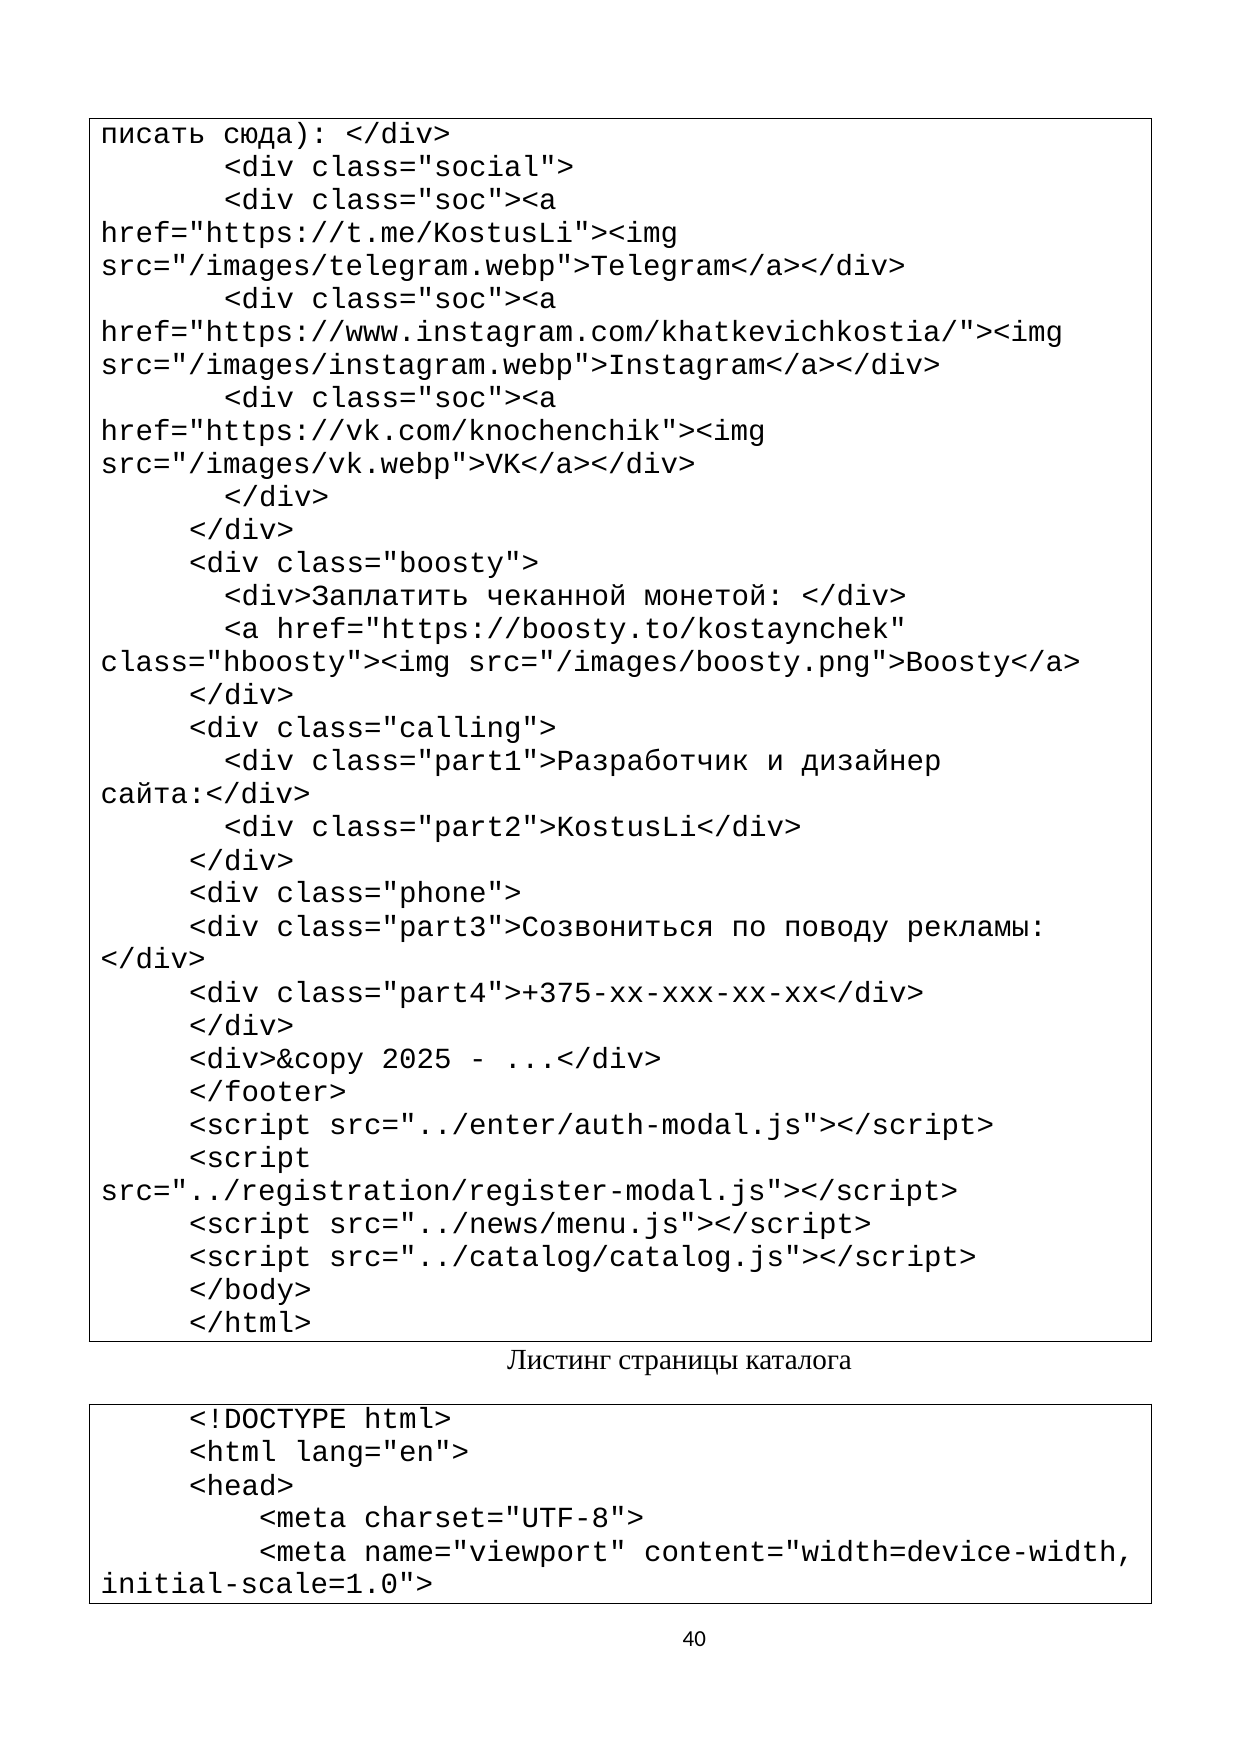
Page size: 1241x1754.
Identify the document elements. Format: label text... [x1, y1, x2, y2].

text Листинг страницы каталога [88, 1342, 1181, 1376]
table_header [90, 119, 1151, 1341]
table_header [90, 1405, 1151, 1603]
